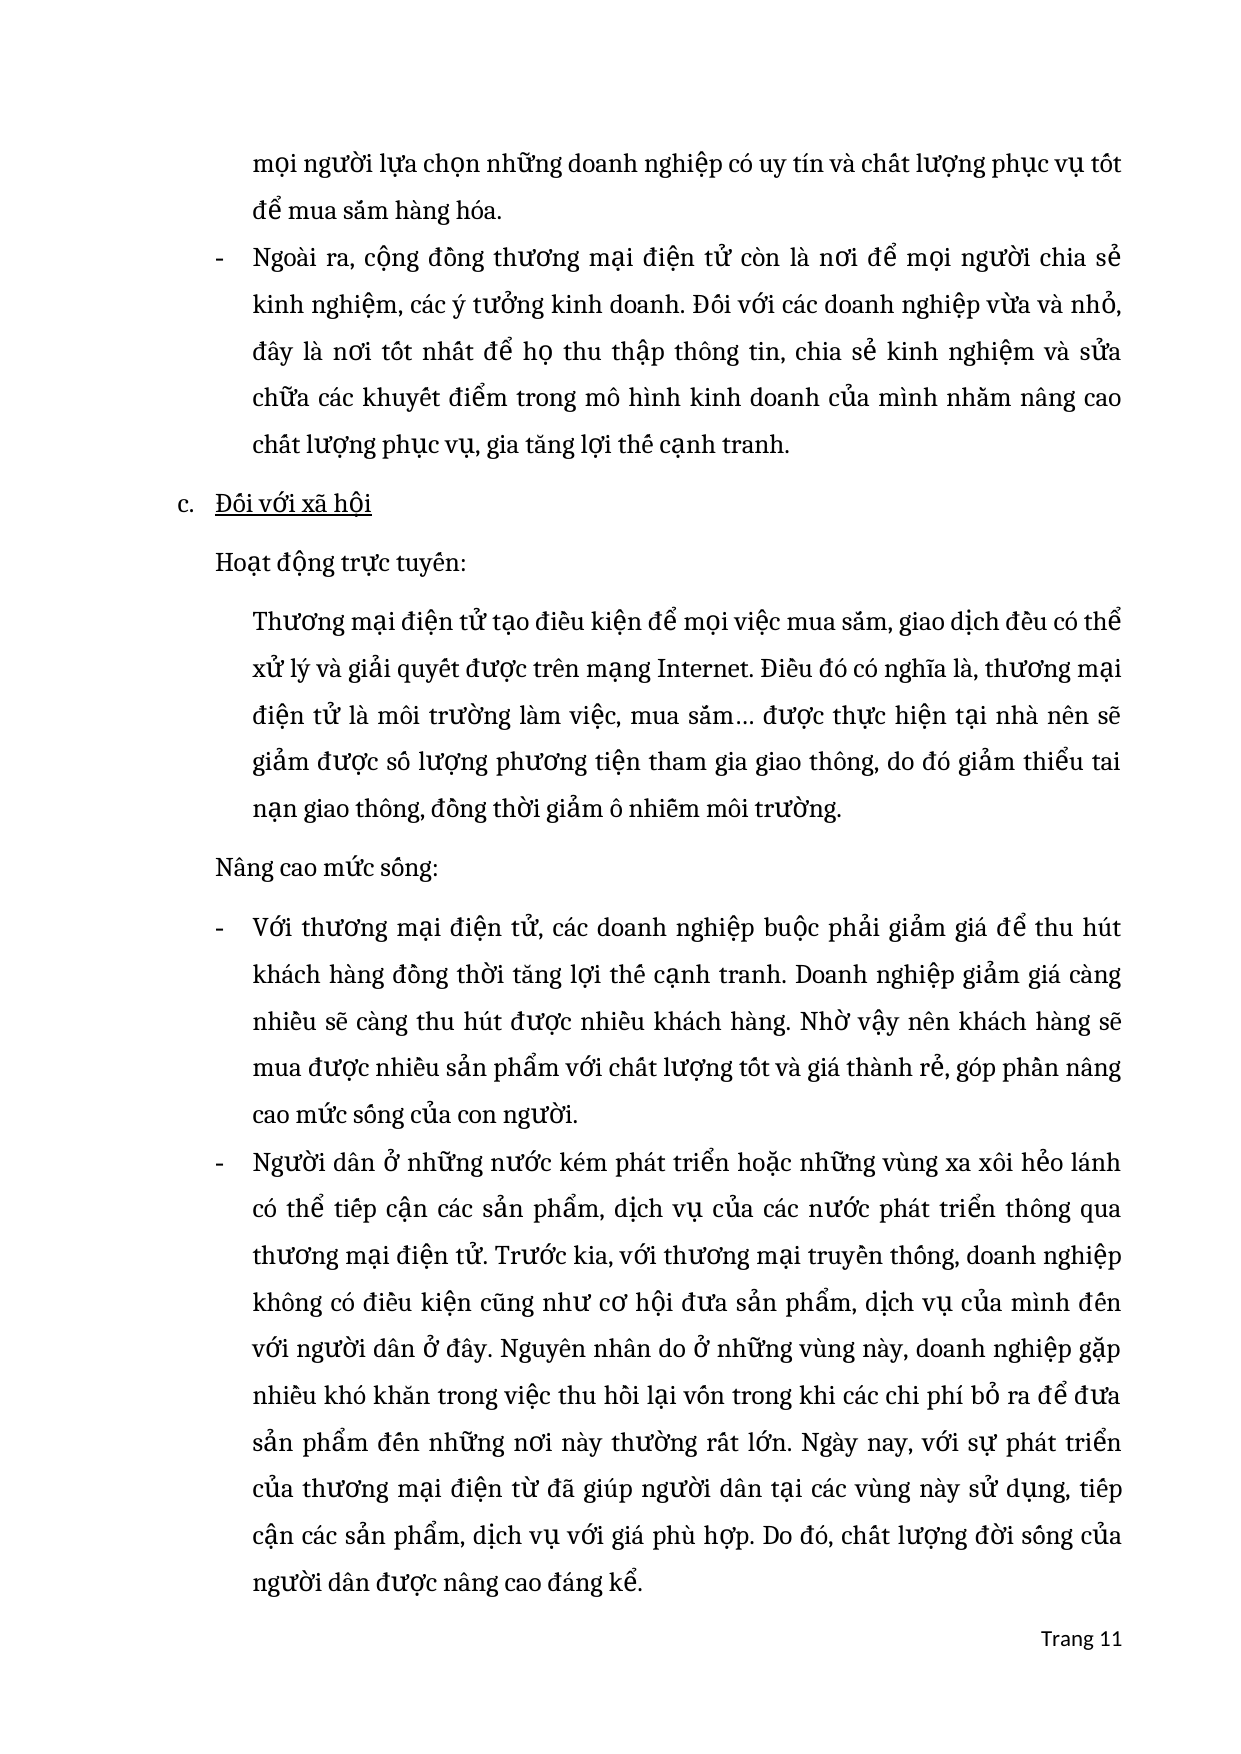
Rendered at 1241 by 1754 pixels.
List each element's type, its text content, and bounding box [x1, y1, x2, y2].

list Với thương mại điện tử, các doanh nghiệp buộc phải giảm giá để thu hút khách hàng đồng thời tăng lợi thế cạnh tranh. Doanh nghiệp giảm giá càng nhiều sẽ càng thu hút được nhiều khách hàng. Nhờ vậy nên khách hàng sẽ mua được nhiều sản phẩm với chất lượng tốt và giá thành rẻ, góp phần nâng cao mức sống của con người. [215, 911, 1122, 1130]
text Nâng cao mức sống: [177, 852, 1122, 883]
text Thương mại điện tử tạo điều kiện để mọi việc mua sắm, giao dịch đều có thể xử lý và giải quyết được trên mạng Internet. Điều đó có nghĩa là, thương mại điện tử là môi trường làm việc, mua sắm… được thực hiện tại nhà nên sẽ giảm được số lượng phương tiện tham gia giao thông, do đó giảm thiểu tai nạn giao thông, đồng thời giảm ô nhiễm môi trường. [252, 606, 1122, 824]
text Đối với xã hội [177, 488, 1122, 519]
list Người dân ở những nước kém phát triển hoặc những vùng xa xôi hẻo lánh có thể tiếp cận các sản phẩm, dịch vụ của các nước phát triển thông qua thương mại điện tử. Trước kia, với thương mại truyền thống, doanh nghiệp không có điều kiện cũng như cơ hội đưa sản phẩm, dịch vụ của mình đến với người dân ở đây. Nguyên nhân do ở những vùng này, doanh nghiệp gặp nhiều khó khăn trong việc thu hồi lại vốn trong khi các chi phí bỏ ra để đưa sản phẩm đến những nơi này thường rất lớn. Ngày nay, với sự phát triển của thương mại điện từ đã giúp người dân tại các vùng này sử dụng, tiếp cận các sản phẩm, dịch vụ với giá phù hợp. Do đó, chất lượng đời sống của người dân được nâng cao đáng kể. [215, 1146, 1122, 1598]
list Ngoài ra, cộng đồng thương mại điện tử còn là nơi để mọi người chia sẻ kinh nghiệm, các ý tưởng kinh doanh. Đối với các doanh nghiệp vừa và nhỏ, đây là nơi tốt nhất để họ thu thập thông tin, chia sẻ kinh nghiệm và sửa chữa các khuyết điểm trong mô hình kinh doanh của mình nhằm nâng cao chất lượng phục vụ, gia tăng lợi thế cạnh tranh. [215, 241, 1122, 460]
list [215, 148, 1122, 226]
text Hoạt động trực tuyến: [177, 547, 1122, 578]
